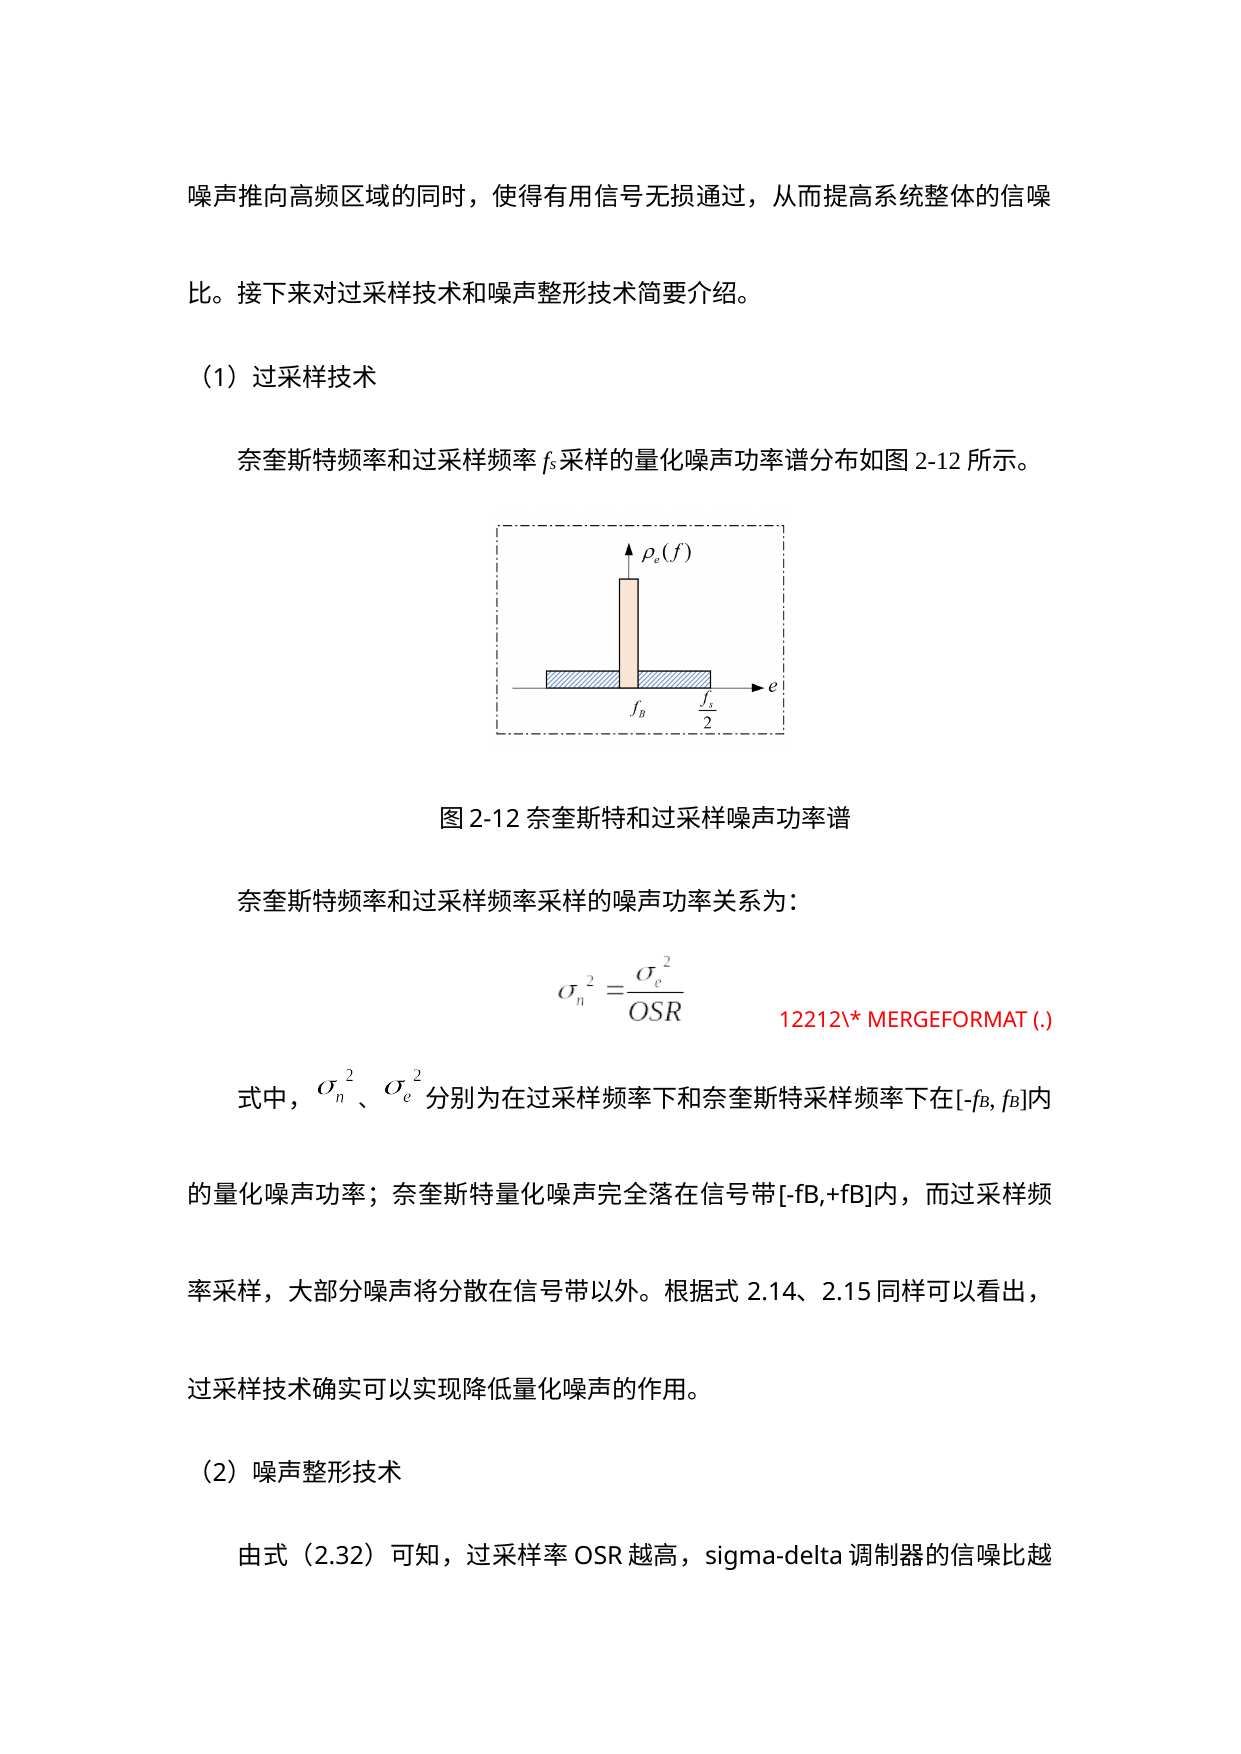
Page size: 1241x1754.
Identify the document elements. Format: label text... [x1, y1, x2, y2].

text 式中，、分别为在过采样频率下和奈奎斯特采样频率下在[-fB, fB]内的量化噪声功率；奈奎斯特量化噪声完全落在信号带[-fB,+fB]内，而过采样频率采样，大部分噪声将分散在信号带以外。根据式2.14、2.15同样可以看出，过采样技术确实可以实现降低量化噪声的作用。 [187, 1062, 1053, 1420]
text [187, 162, 1053, 324]
text 奈奎斯特频率和过采样频率fs采样的量化噪声功率谱分布如图 2-12 所示。 [187, 426, 1053, 491]
text 奈奎斯特频率和过采样频率采样的噪声功率关系为： [187, 867, 1053, 932]
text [187, 1521, 1053, 1586]
picture [488, 508, 796, 751]
text （1）过采样技术 [187, 343, 1053, 408]
text 图2-12 奈奎斯特和过采样噪声功率谱 [187, 784, 1053, 849]
text （2）噪声整形技术 [187, 1438, 1053, 1503]
